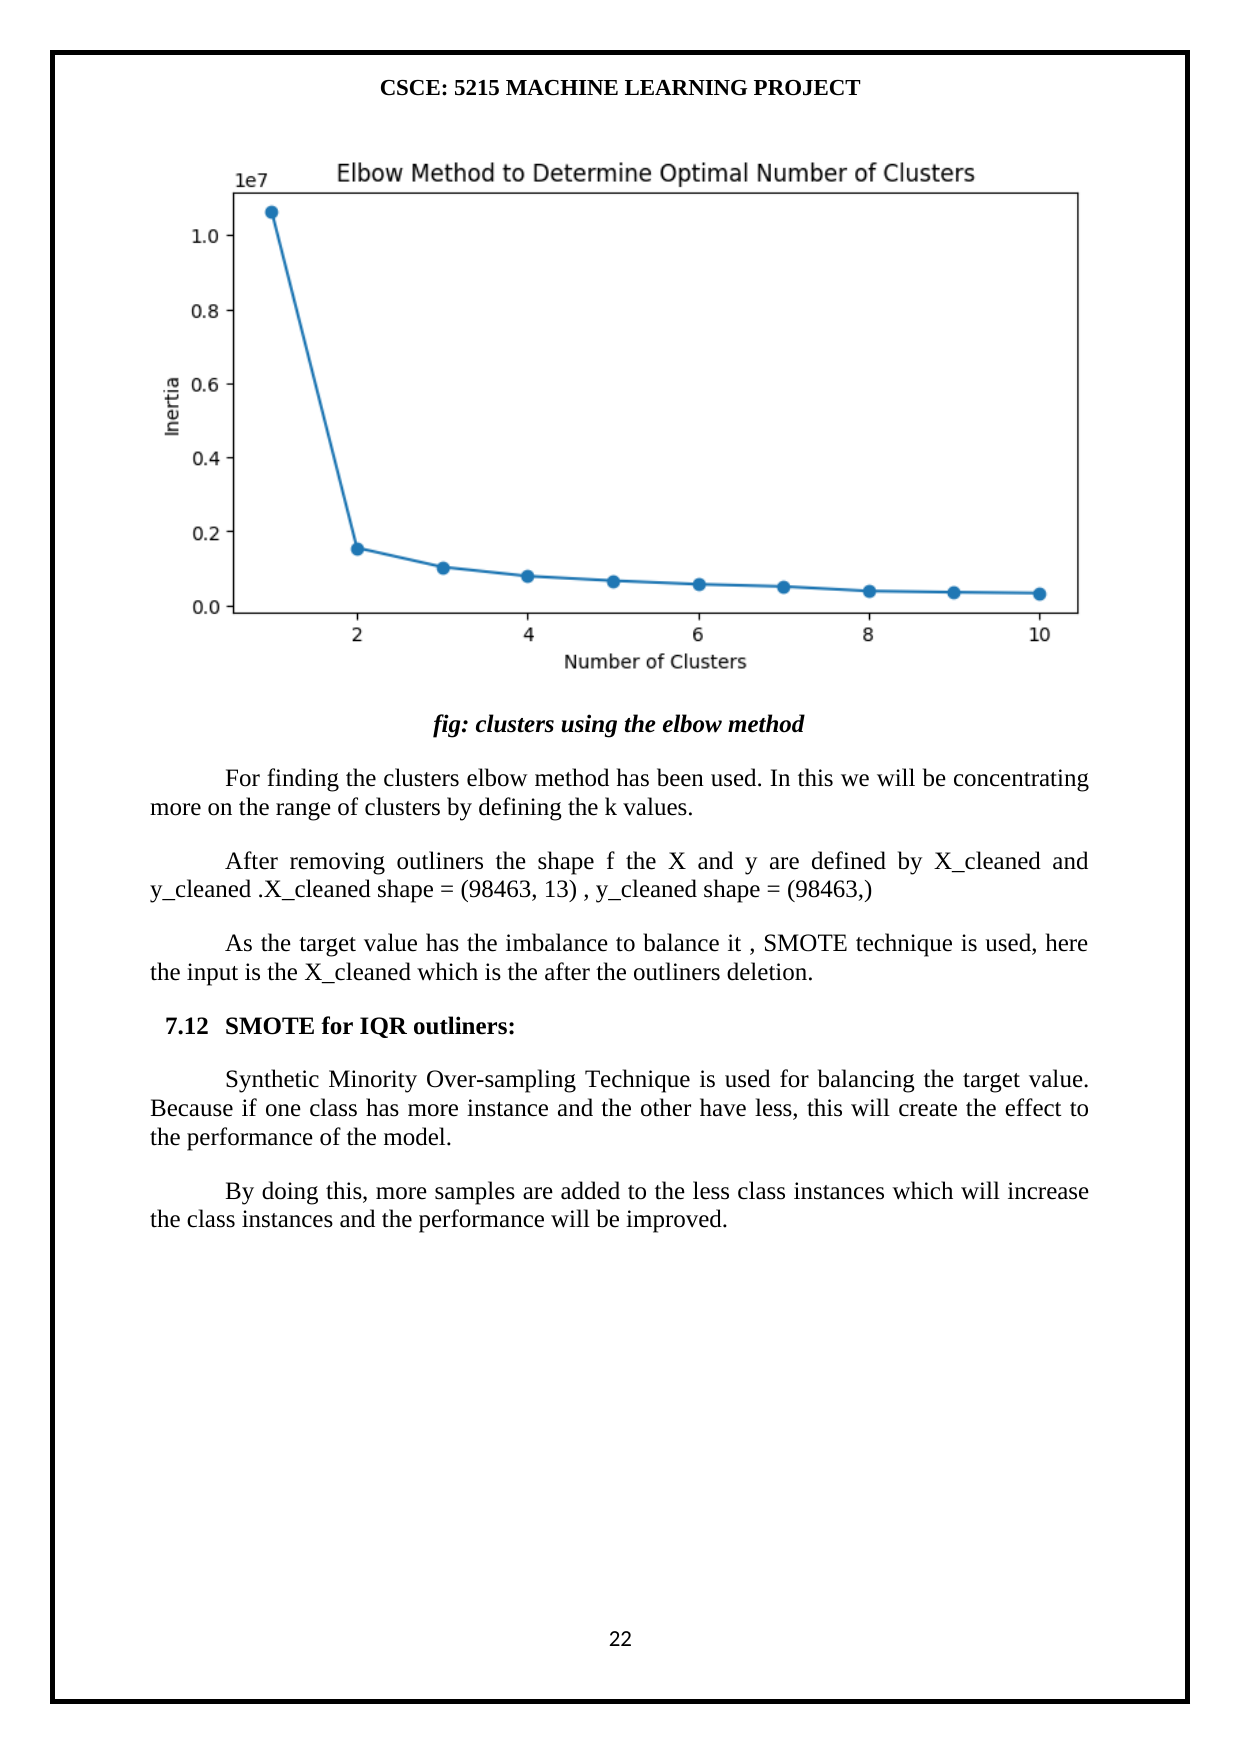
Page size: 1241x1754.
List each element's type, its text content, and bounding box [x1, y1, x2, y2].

picture [150, 150, 1091, 685]
text After removing outliners the shape f the X and y are defined by X_cleaned and y_cleaned .X_cleaned shape = (98463, 13) , y_cleaned shape = (98463,) [150, 846, 1090, 903]
text As the target value has the imbalance to balance it , SMOTE technique is used, here the input is the X_cleaned which is the after the outliners deletion. [150, 928, 1090, 986]
text fig: clusters using the elbow method [150, 709, 1090, 738]
text By doing this, more samples are added to the less class instances which will increase the class instances and the performance will be improved. [150, 1176, 1090, 1233]
text Synthetic Minority Over-sampling Technique is used for balancing the target value. Because if one class has more instance and the other have less, this will create the effect to the performance of the model. [150, 1064, 1090, 1151]
list SMOTE for IQR outliners: [165, 1011, 1090, 1039]
text For finding the clusters elbow method has been used. In this we will be concentrating more on the range of clusters by defining the k values. [150, 763, 1090, 821]
